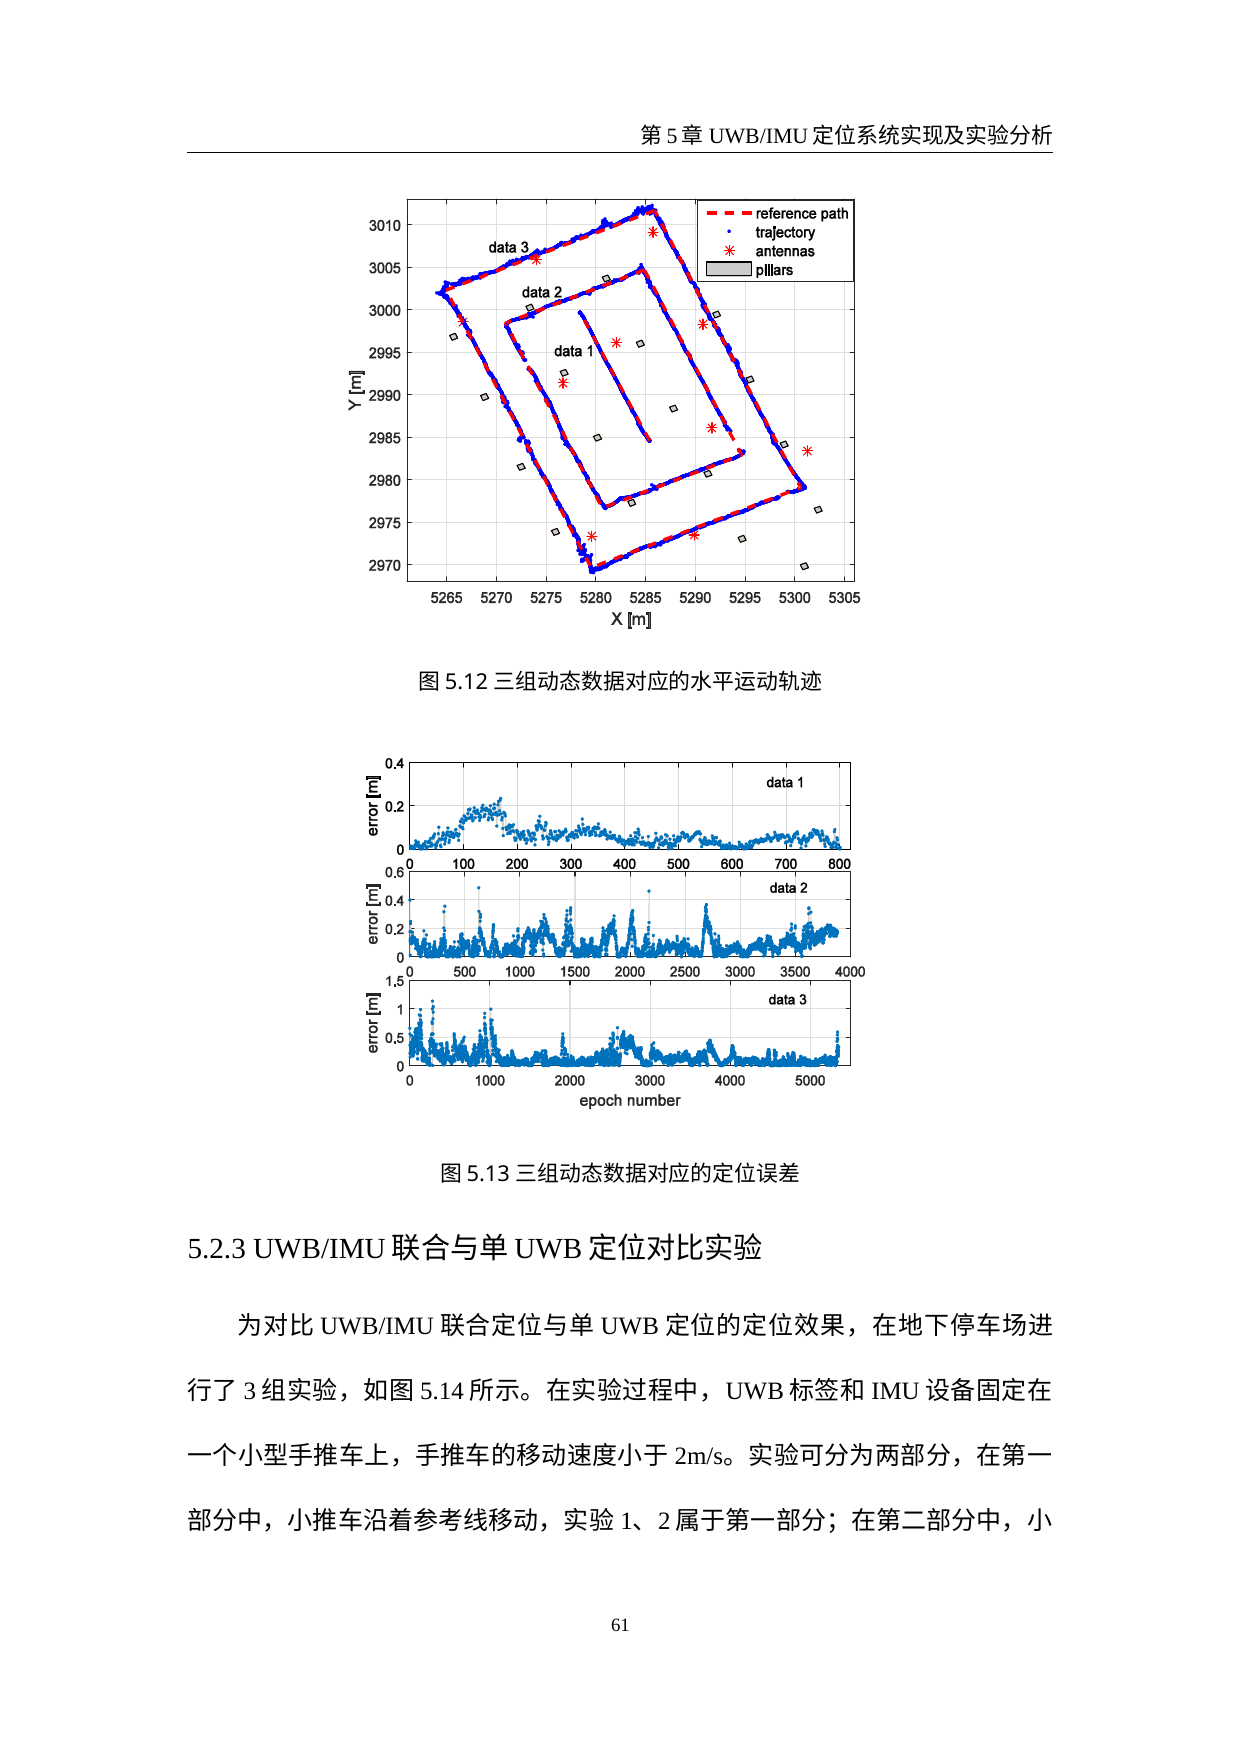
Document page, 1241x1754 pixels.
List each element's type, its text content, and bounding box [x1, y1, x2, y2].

text 图5.13 三组动态数据对应的定位误差 [187, 1156, 1053, 1189]
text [187, 1291, 1053, 1551]
text 5.2.3 UWB/IMU联合与单UWB定位对比实验 [187, 1214, 1053, 1279]
text 图5.12 三组动态数据对应的水平运动轨迹 [187, 664, 1053, 696]
